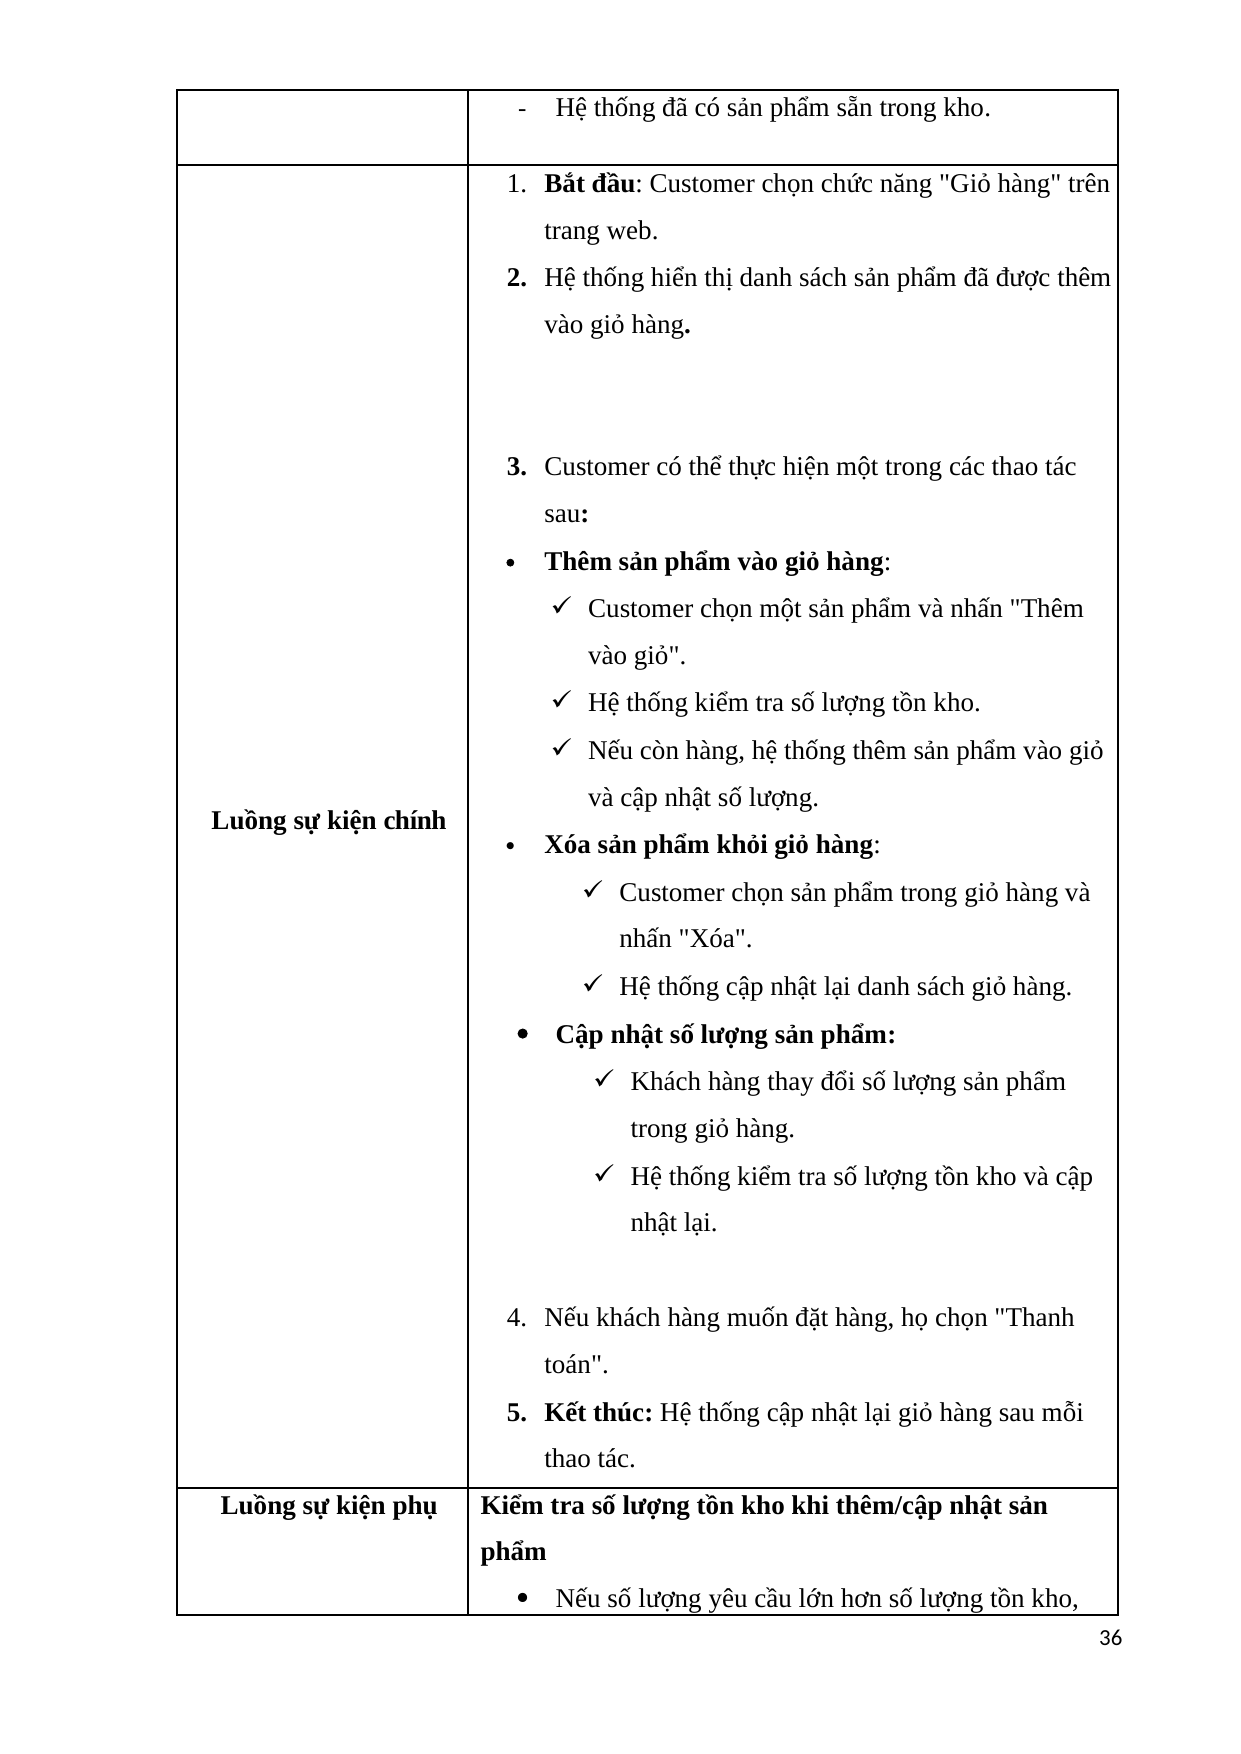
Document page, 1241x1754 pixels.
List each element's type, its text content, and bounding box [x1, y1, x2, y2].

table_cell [469, 1489, 1117, 1613]
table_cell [469, 91, 1117, 164]
table_cell Bắt đầu: Customer chọn chức năng "Giỏ hàng" trên trang web. Hệ thống hiển thị danh sách sản phẩm đã được thêm vào giỏ hàng. Customer có thể thực hiện một trong các thao tác sau: Thêm sản phẩm vào giỏ hàng: Customer chọn một sản phẩm và nhấn "Thêm vào giỏ". Hệ thống kiểm tra số lượng tồn kho. Nếu còn hàng, hệ thống thêm sản phẩm vào giỏ và cập nhật số lượng. Xóa sản phẩm khỏi giỏ hàng: Customer chọn sản phẩm trong giỏ hàng và nhấn "Xóa". Hệ thống cập nhật lại danh sách giỏ hàng. Cập nhật số lượng sản phẩm: Khách hàng thay đổi số lượng sản phẩm trong giỏ hàng. Hệ thống kiểm tra số lượng tồn kho và cập nhật lại. Nếu khách hàng muốn đặt hàng, họ chọn "Thanh toán". Kết thúc: Hệ thống cập nhật lại giỏ hàng sau mỗi thao tác. [469, 166, 1117, 1487]
table_cell Luồng sự kiện chính [178, 166, 467, 1487]
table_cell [178, 91, 467, 164]
table_cell Luồng sự kiện phụ [178, 1489, 467, 1613]
